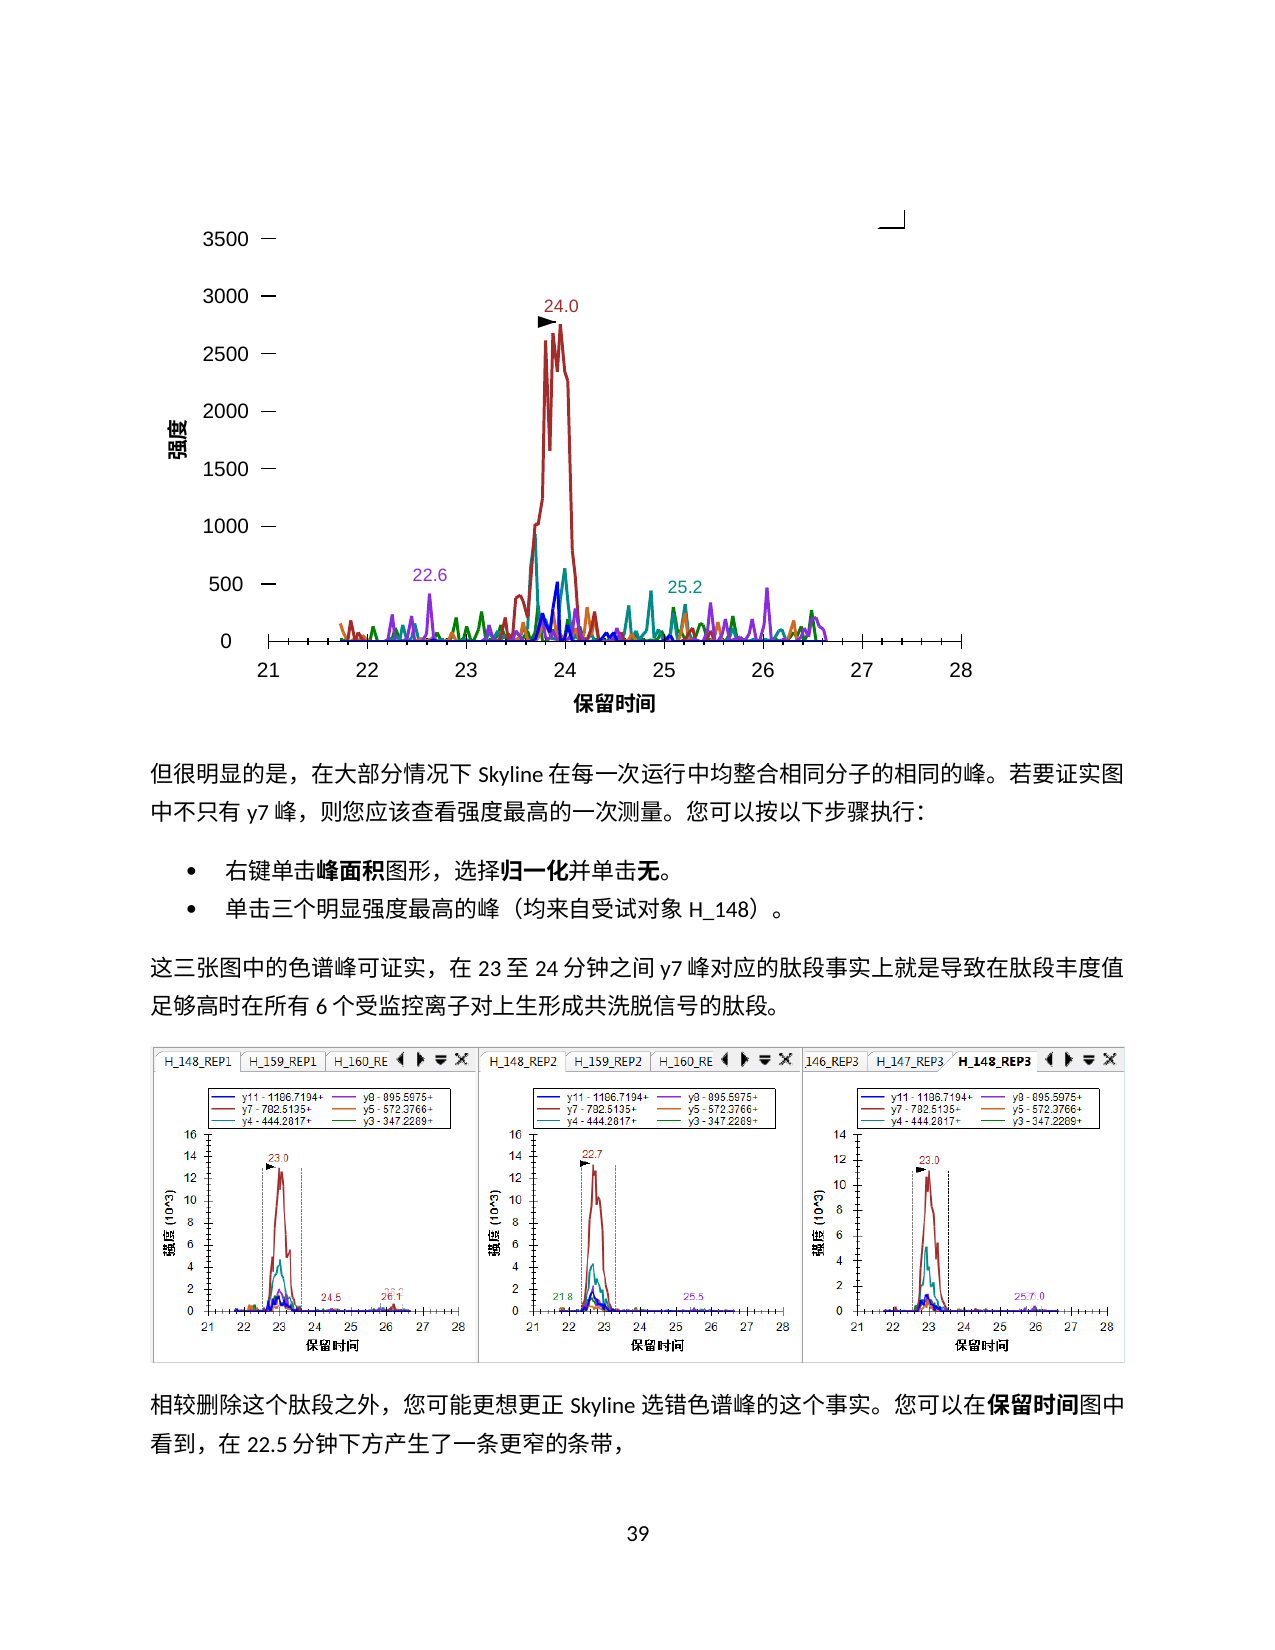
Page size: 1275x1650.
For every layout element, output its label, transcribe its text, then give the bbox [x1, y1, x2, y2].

text 但很明显的是，在大部分情况下 Skyline 在每一次运行中均整合相同分子的相同的峰。若要证实图中不只有 y7 峰，则您应该查看强度最高的一次测量。您可以按以下步骤执行： [150, 756, 1125, 827]
picture [150, 1046, 1125, 1363]
text 这三张图中的色谱峰可证实，在 23 至 24 分钟之间y7峰对应的肽段事实上就是导致在肽段丰度值足够高时在所有 6 个受监控离子对上生形成共洗脱信号的肽段。 [150, 950, 1125, 1021]
list 右键单击峰面积图形，选择归一化并单击无。 [187, 853, 1125, 886]
text 相较删除这个肽段之外，您可能更想更正 Skyline 选错色谱峰的这个事实。您可以在保留时间图中看到，在 22.5 分钟下方产生了一条更窄的条带， [150, 1387, 1125, 1459]
list 单击三个明显强度最高的峰（均来自受试对象 H_148）。 [187, 891, 1125, 924]
